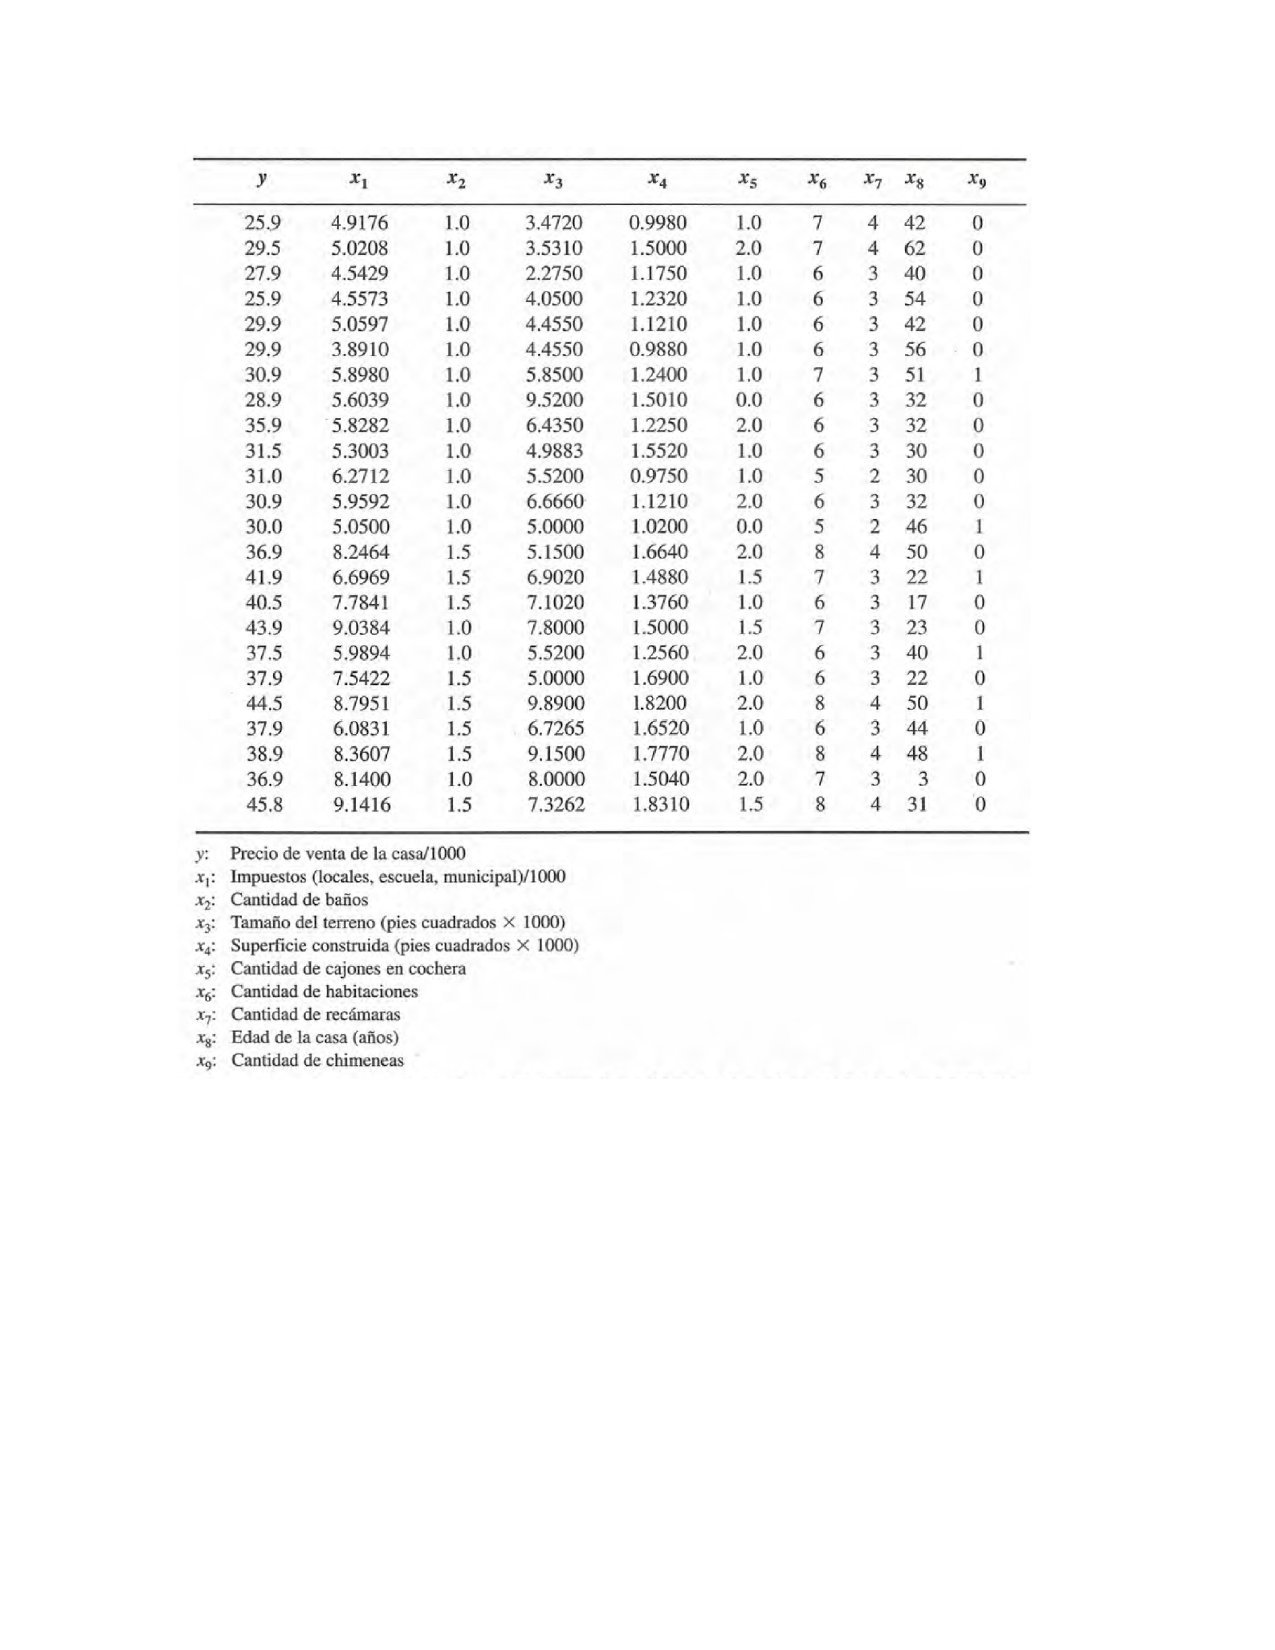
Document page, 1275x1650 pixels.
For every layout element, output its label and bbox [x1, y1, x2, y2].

picture [177, 147, 1032, 1079]
